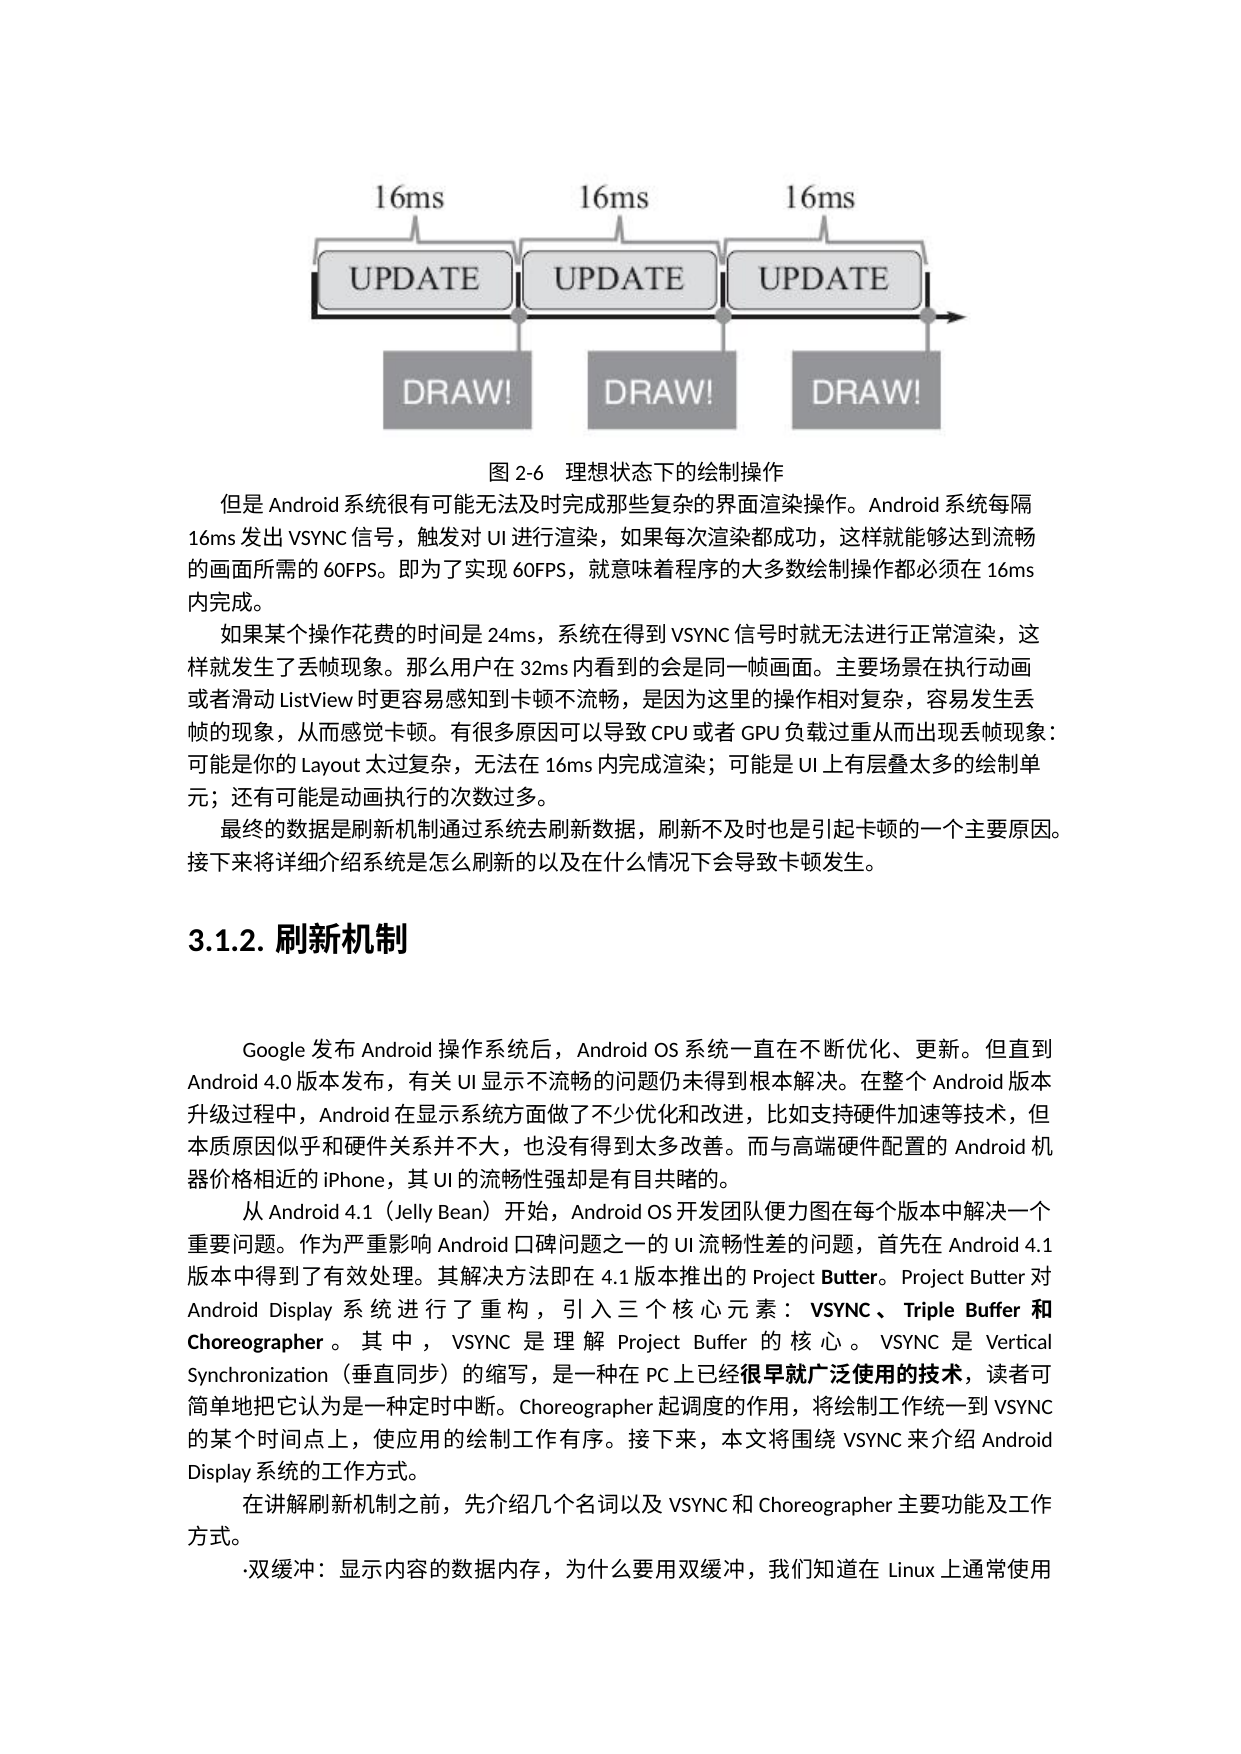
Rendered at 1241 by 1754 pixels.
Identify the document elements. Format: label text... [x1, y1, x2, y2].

text 图2-6 理想状态下的绘制操作 [187, 454, 1053, 487]
text 如果某个操作花费的时间是24ms，系统在得到VSYNC信号时就无法进行正常渲染，这样就发生了丢帧现象。那么用户在32ms内看到的会是同一帧画面。主要场景在执行动画或者滑动ListView时更容易感知到卡顿不流畅，是因为这里的操作相对复杂，容易发生丢帧的现象，从而感觉卡顿。有很多原因可以导致CPU或者GPU负载过重从而出现丢帧现象：可能是你的Layout太过复杂，无法在16ms内完成渲染；可能是UI上有层叠太多的绘制单元；还有可能是动画执行的次数过多。 [187, 617, 1053, 812]
text 最终的数据是刷新机制通过系统去刷新数据，刷新不及时也是引起卡顿的一个主要原因。接下来将详细介绍系统是怎么刷新的以及在什么情况下会导致卡顿发生。 [187, 812, 1053, 877]
text 但是Android系统很有可能无法及时完成那些复杂的界面渲染操作。Android系统每隔16ms发出VSYNC信号，触发对UI进行渲染，如果每次渲染都成功，这样就能够达到流畅的画面所需的60FPS。即为了实现60FPS，就意味着程序的大多数绘制操作都必须在16ms内完成。 [187, 487, 1053, 617]
text Google发布Android操作系统后，Android OS系统一直在不断优化、更新。但直到Android 4.0版本发布，有关UI显示不流畅的问题仍未得到根本解决。在整个Android版本升级过程中，Android在显示系统方面做了不少优化和改进，比如支持硬件加速等技术，但本质原因似乎和硬件关系并不大，也没有得到太多改善。而与高端硬件配置的Android机器价格相近的iPhone，其UI的流畅性强却是有目共睹的。 [187, 1031, 1053, 1194]
subtitle 刷新机制 [187, 904, 1053, 969]
text 从Android 4.1（Jelly Bean）开始，Android OS开发团队便力图在每个版本中解决一个重要问题。作为严重影响Android口碑问题之一的UI流畅性差的问题，首先在Android 4.1版本中得到了有效处理。其解决方法即在4.1版本推出的Project Butter。Project Butter对Android Display系统进行了重构，引入三个核心元素：VSYNC、Triple Buffer和Choreographer。其中，VSYNC是理解Project Buffer的核心。VSYNC是Vertical Synchronization（垂直同步）的缩写，是一种在PC上已经很早就广泛使用的技术，读者可简单地把它认为是一种定时中断。Choreographer起调度的作用，将绘制工作统一到VSYNC的某个时间点上，使应用的绘制工作有序。接下来，本文将围绕VSYNC来介绍Android Display系统的工作方式。 [187, 1194, 1053, 1486]
picture [296, 162, 977, 445]
text 在讲解刷新机制之前，先介绍几个名词以及VSYNC和Choreographer主要功能及工作方式。 [187, 1486, 1053, 1551]
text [187, 1551, 1053, 1584]
